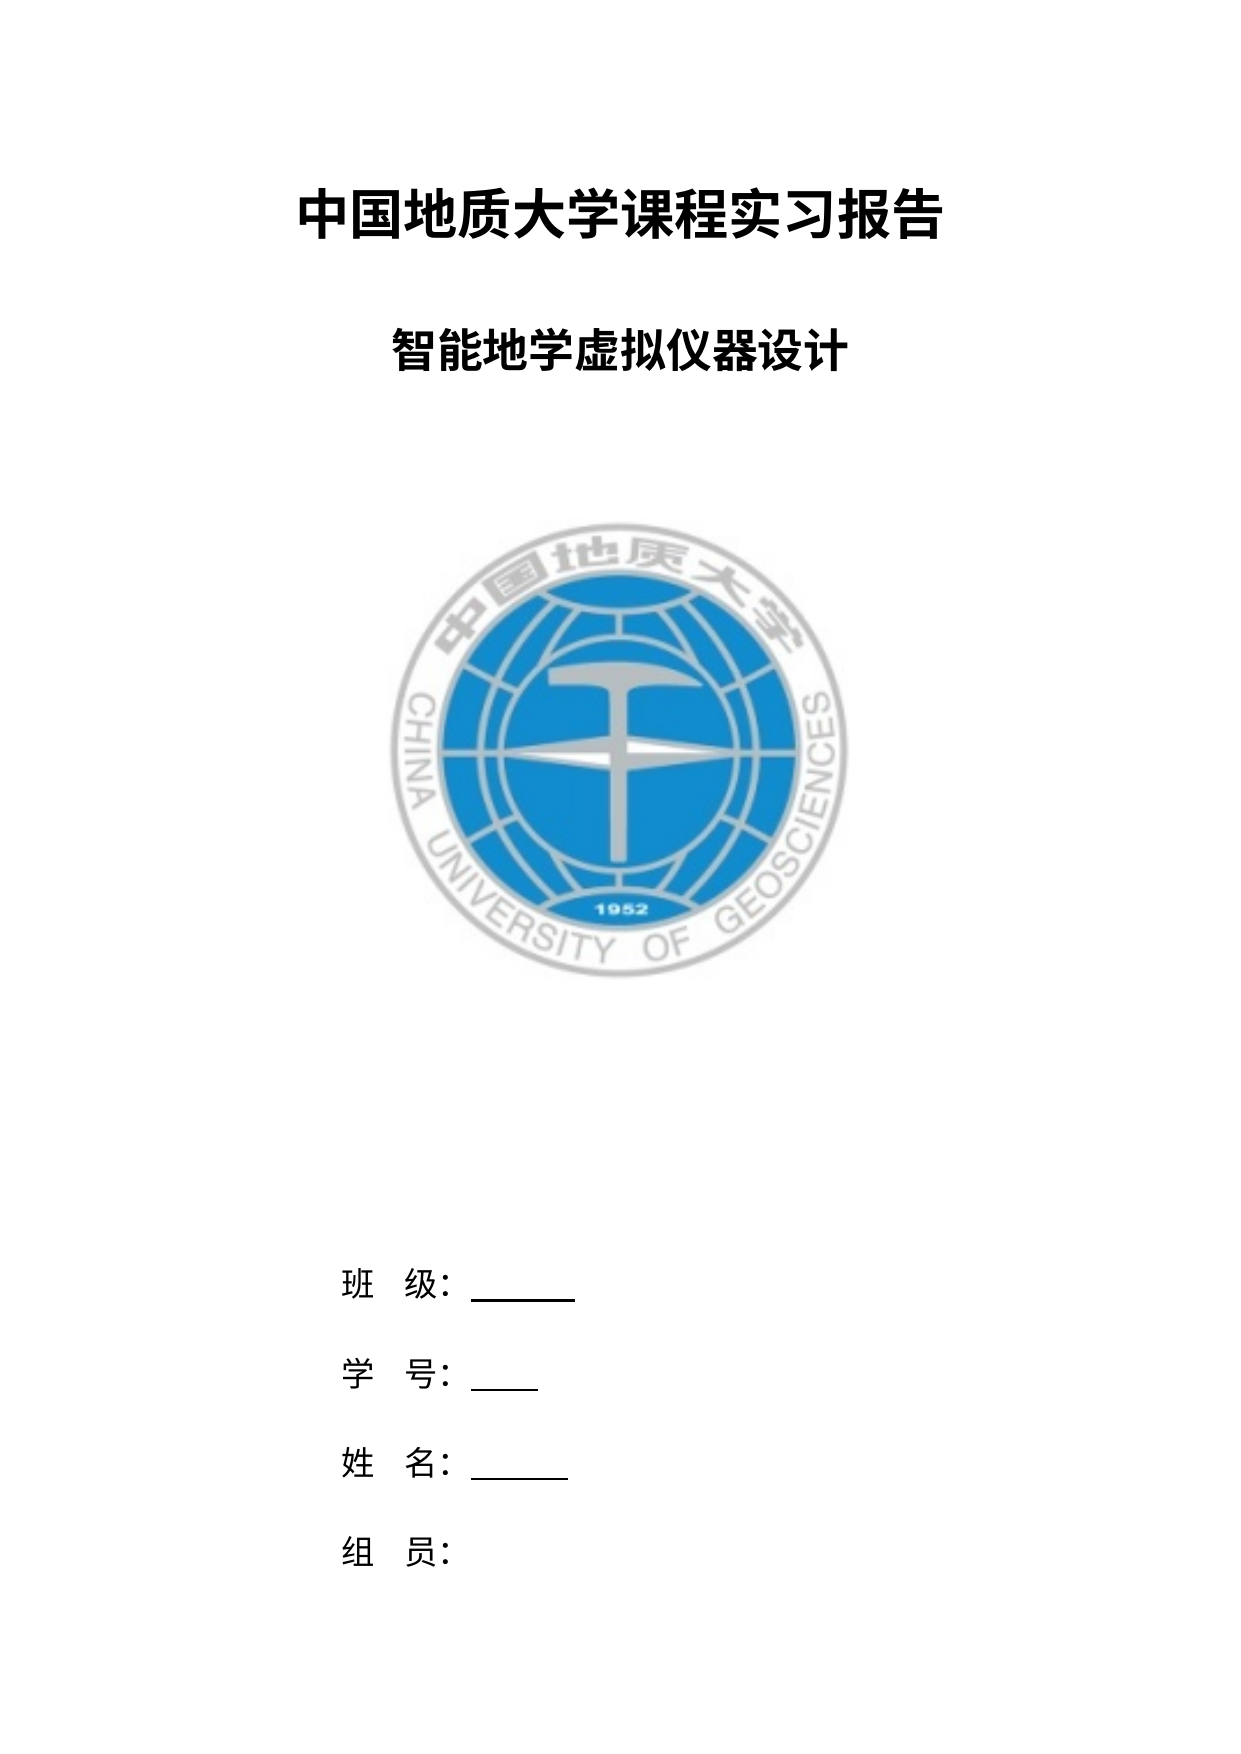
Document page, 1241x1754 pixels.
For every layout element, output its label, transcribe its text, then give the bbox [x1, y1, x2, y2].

picture [387, 518, 853, 984]
text 学 号： [187, 1339, 1053, 1404]
text 组 员： [187, 1517, 1053, 1582]
text 班 级： [187, 1250, 1053, 1315]
text 姓 名： [187, 1428, 1053, 1493]
text 智能地学虚拟仪器设计 [187, 299, 1053, 396]
text 中国地质大学课程实习报告 [187, 162, 1053, 259]
